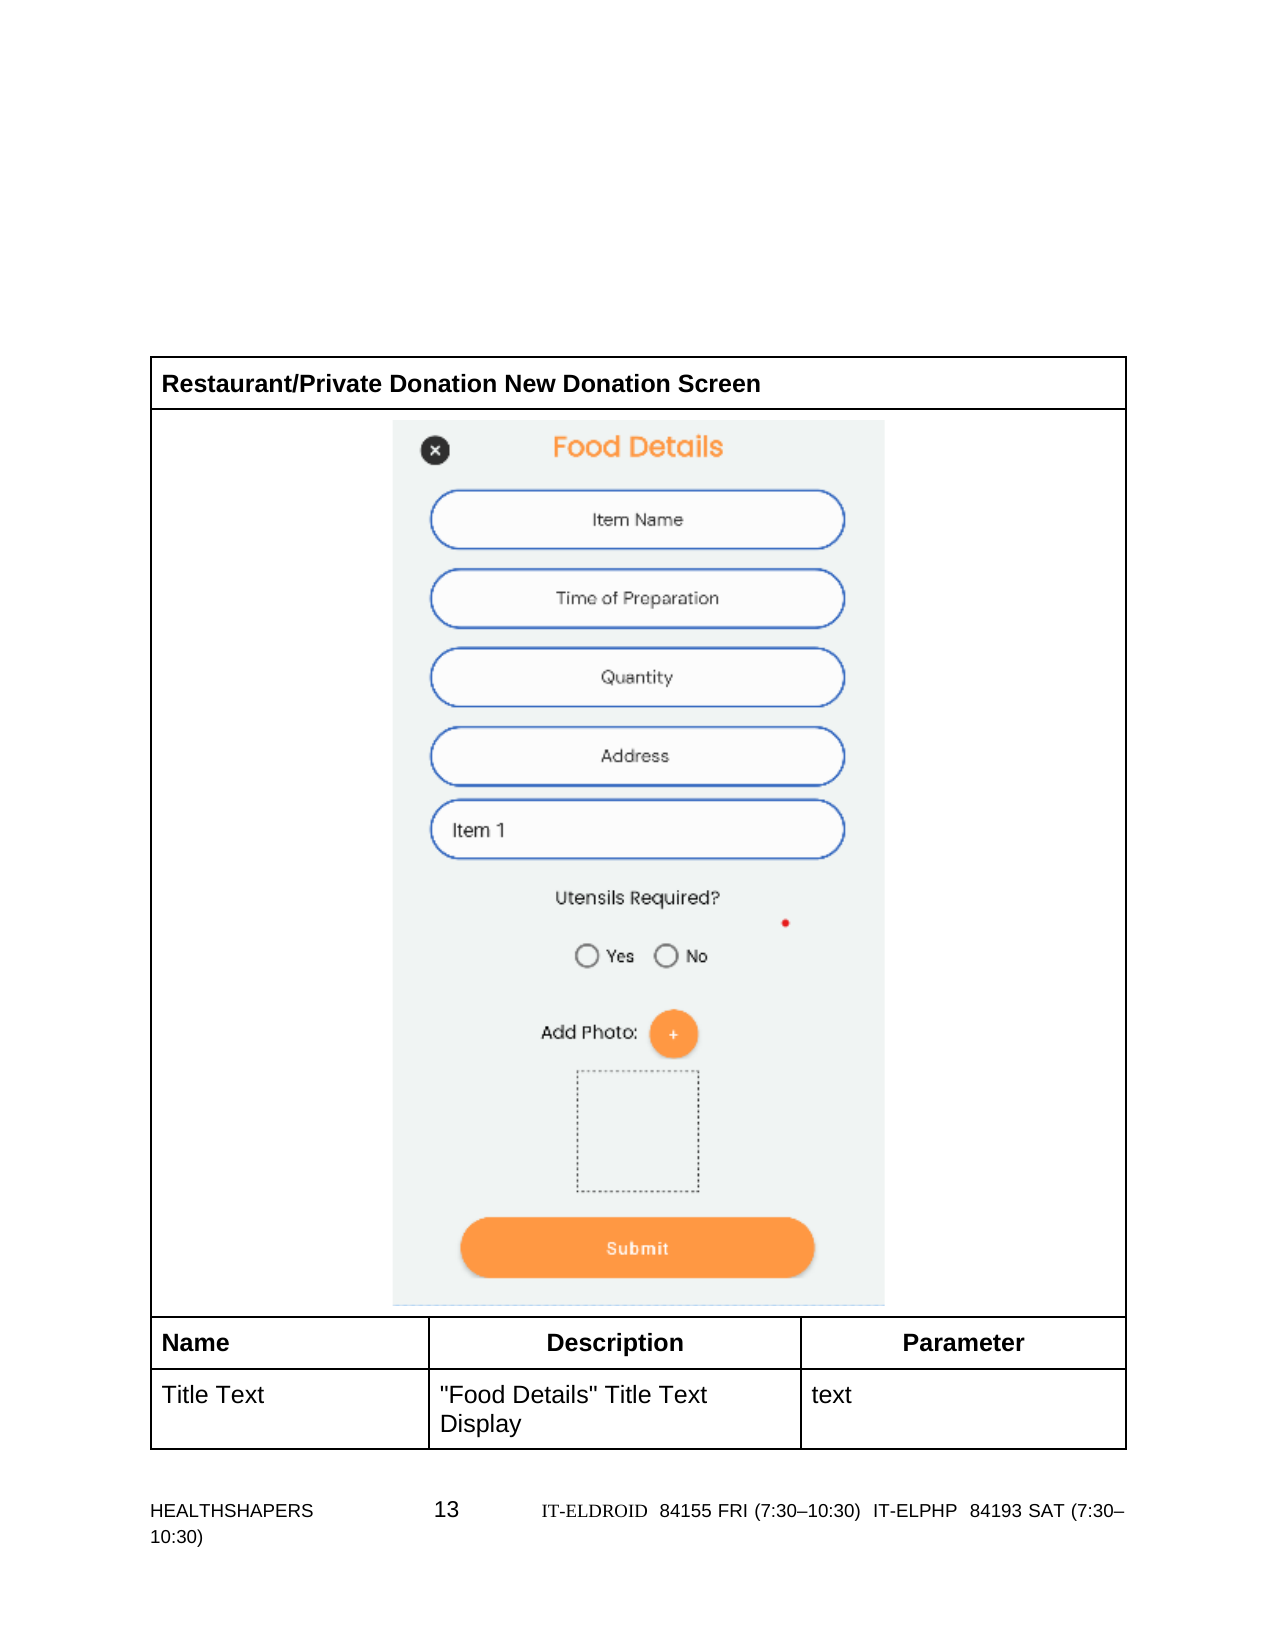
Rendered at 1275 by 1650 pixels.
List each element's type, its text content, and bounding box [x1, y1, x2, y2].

table_cell Parameter [802, 1318, 1125, 1367]
table_cell [152, 410, 1125, 1316]
table_cell text [802, 1370, 1125, 1448]
table_header Restaurant/Private Donation New Donation Screen [152, 358, 1125, 408]
table_cell Name [152, 1318, 428, 1367]
table_cell "Food Details" Title Text Display [430, 1370, 800, 1448]
table_cell Description [430, 1318, 800, 1367]
table_cell Title Text [152, 1370, 428, 1448]
picture [392, 420, 885, 1306]
